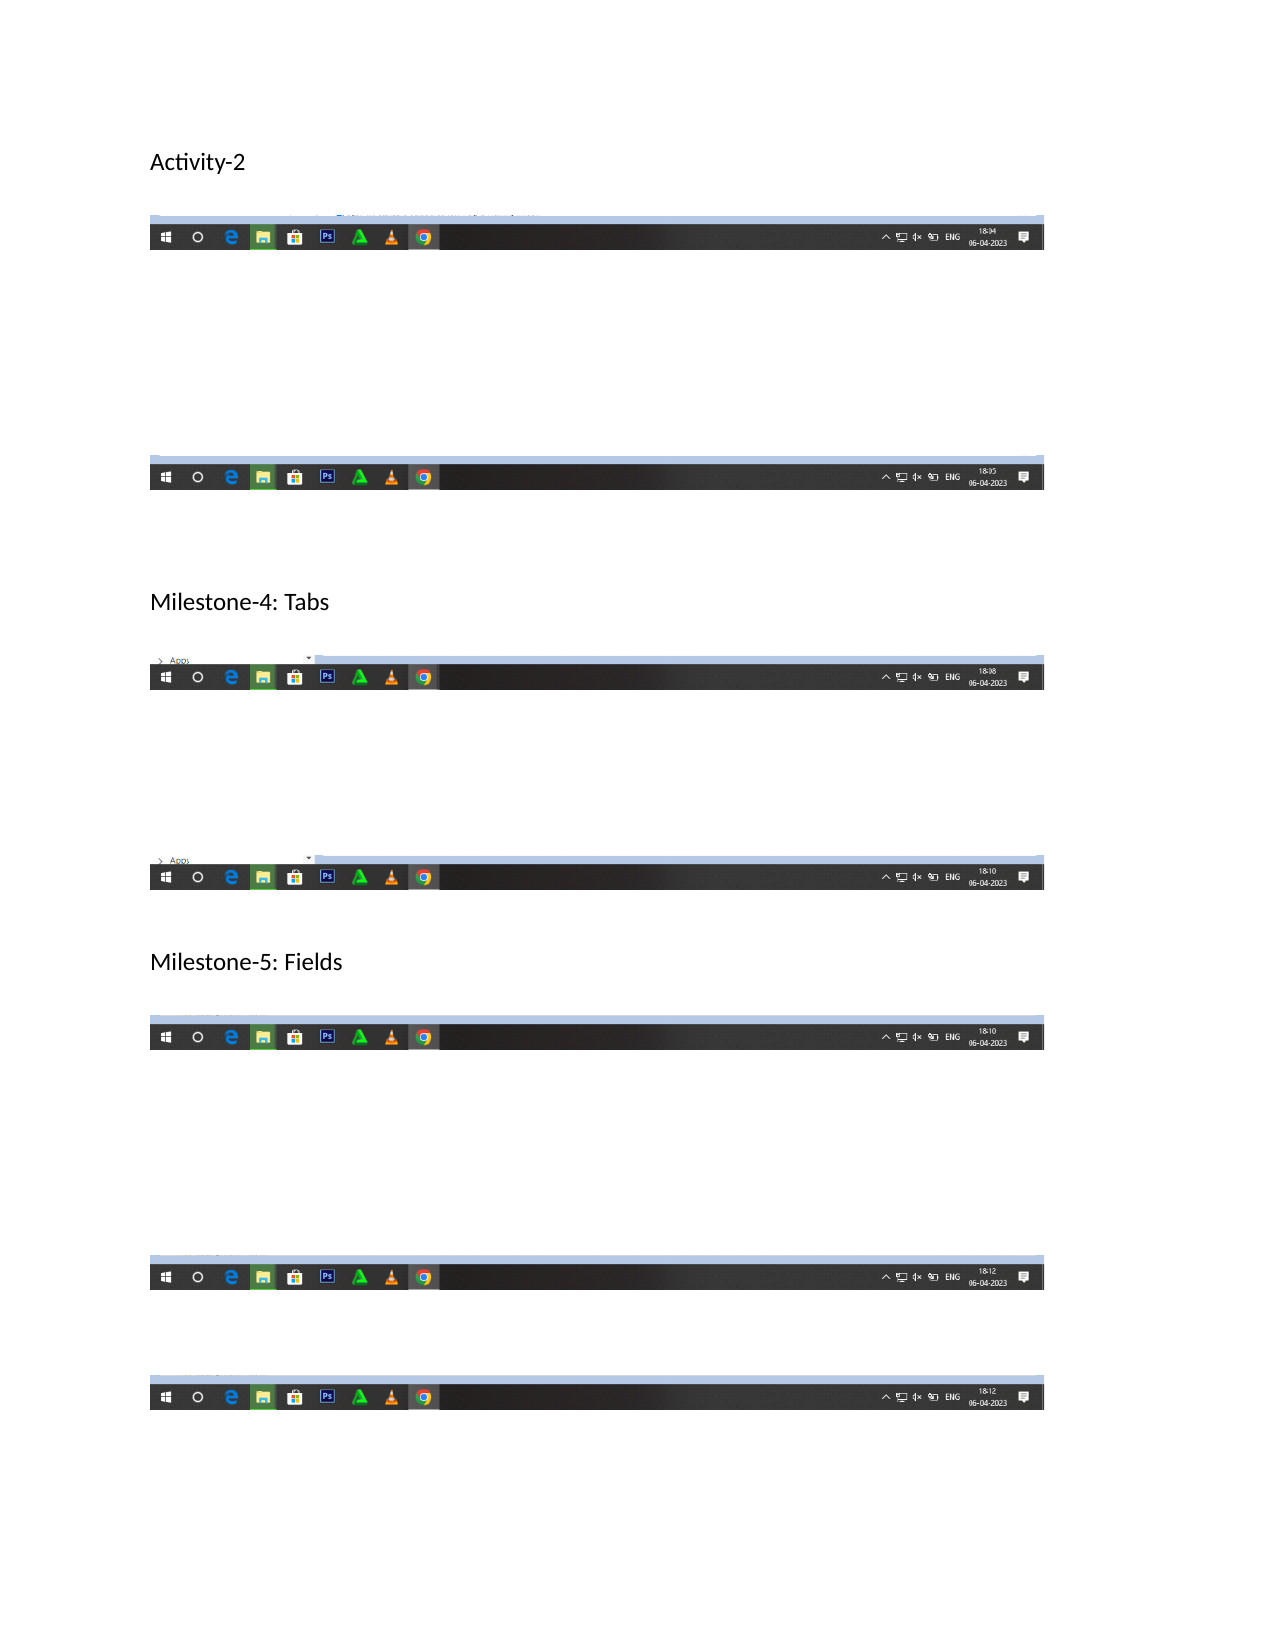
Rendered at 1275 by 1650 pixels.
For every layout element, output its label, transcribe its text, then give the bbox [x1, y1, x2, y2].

text Activity-2 [150, 150, 1125, 175]
text Milestone-4: Tabs [150, 590, 1125, 615]
text Milestone-5: Fields [150, 950, 1125, 975]
